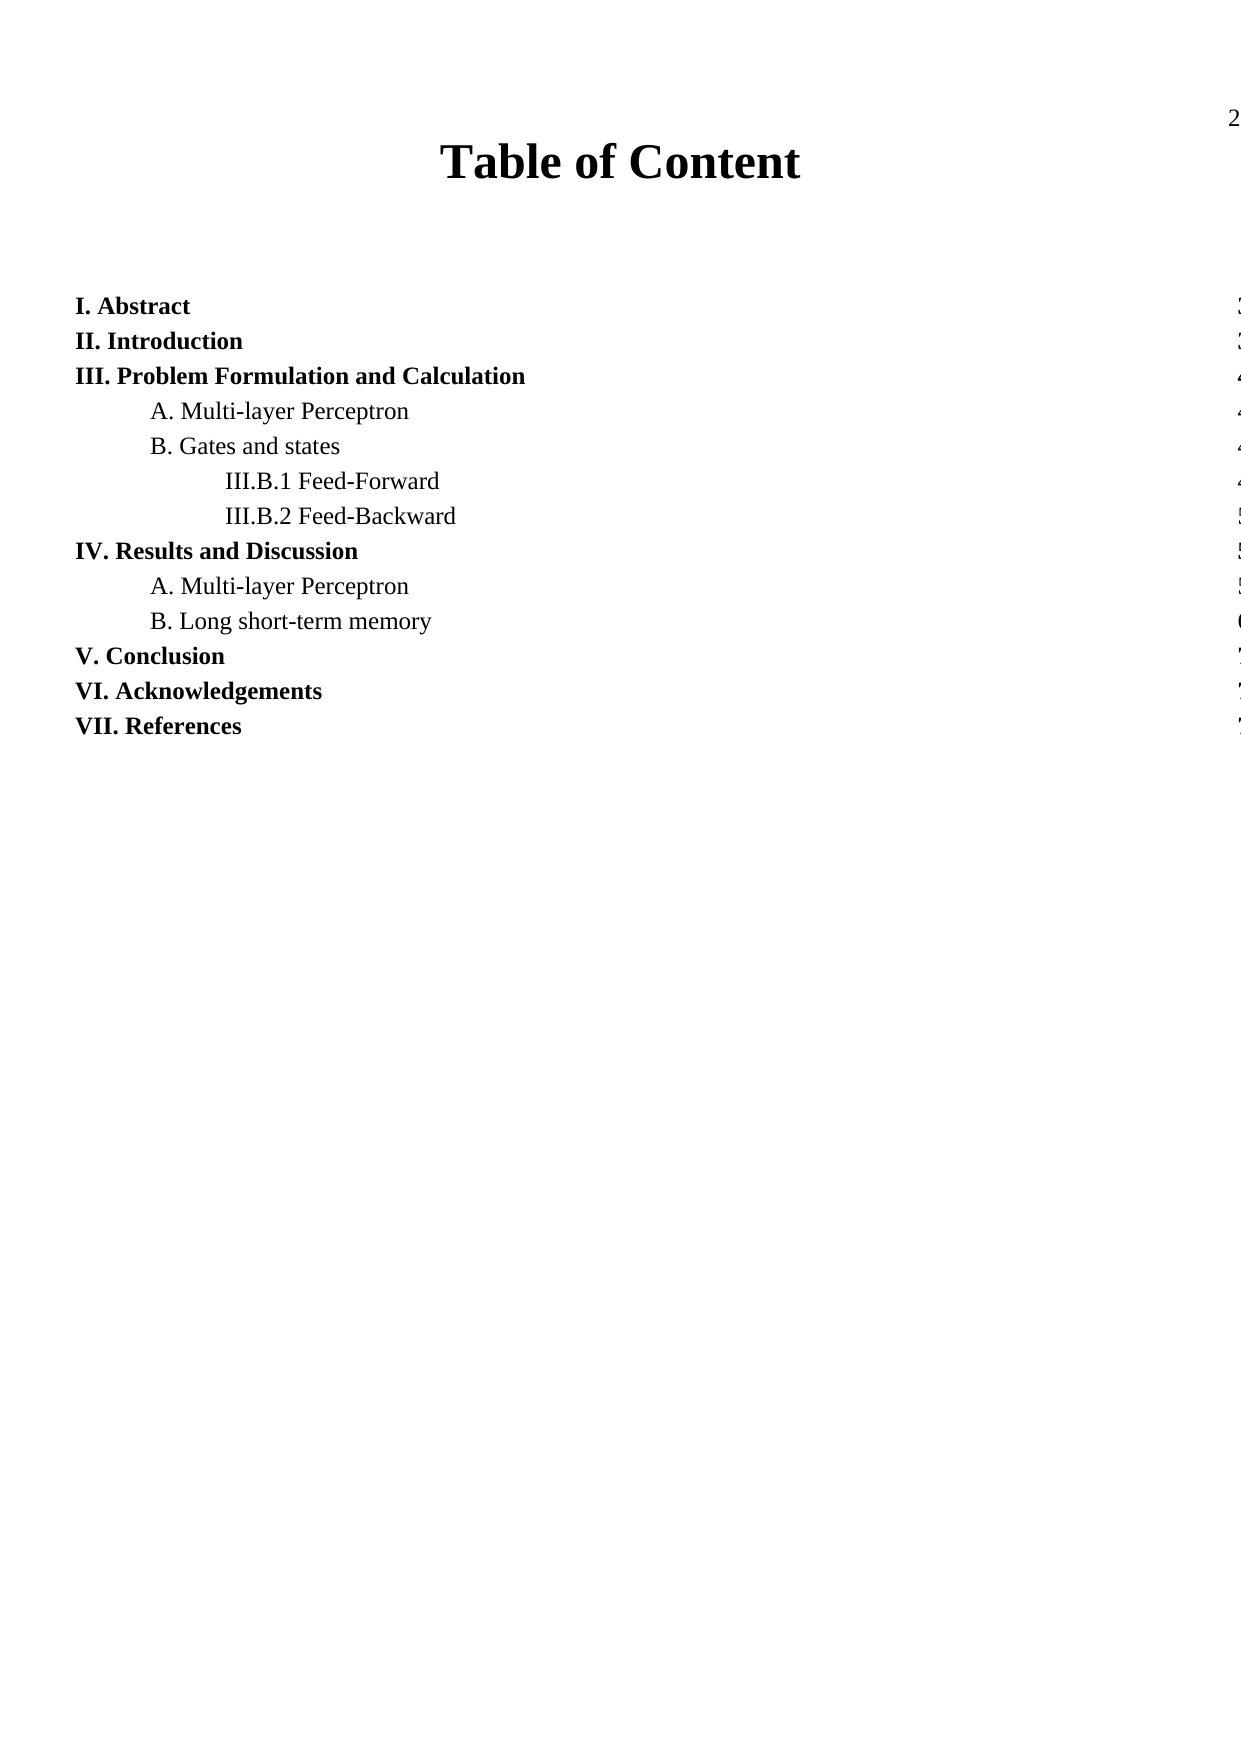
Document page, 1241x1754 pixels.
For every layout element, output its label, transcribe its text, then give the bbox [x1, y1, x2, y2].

text Table of Content [0, 131, 1240, 189]
